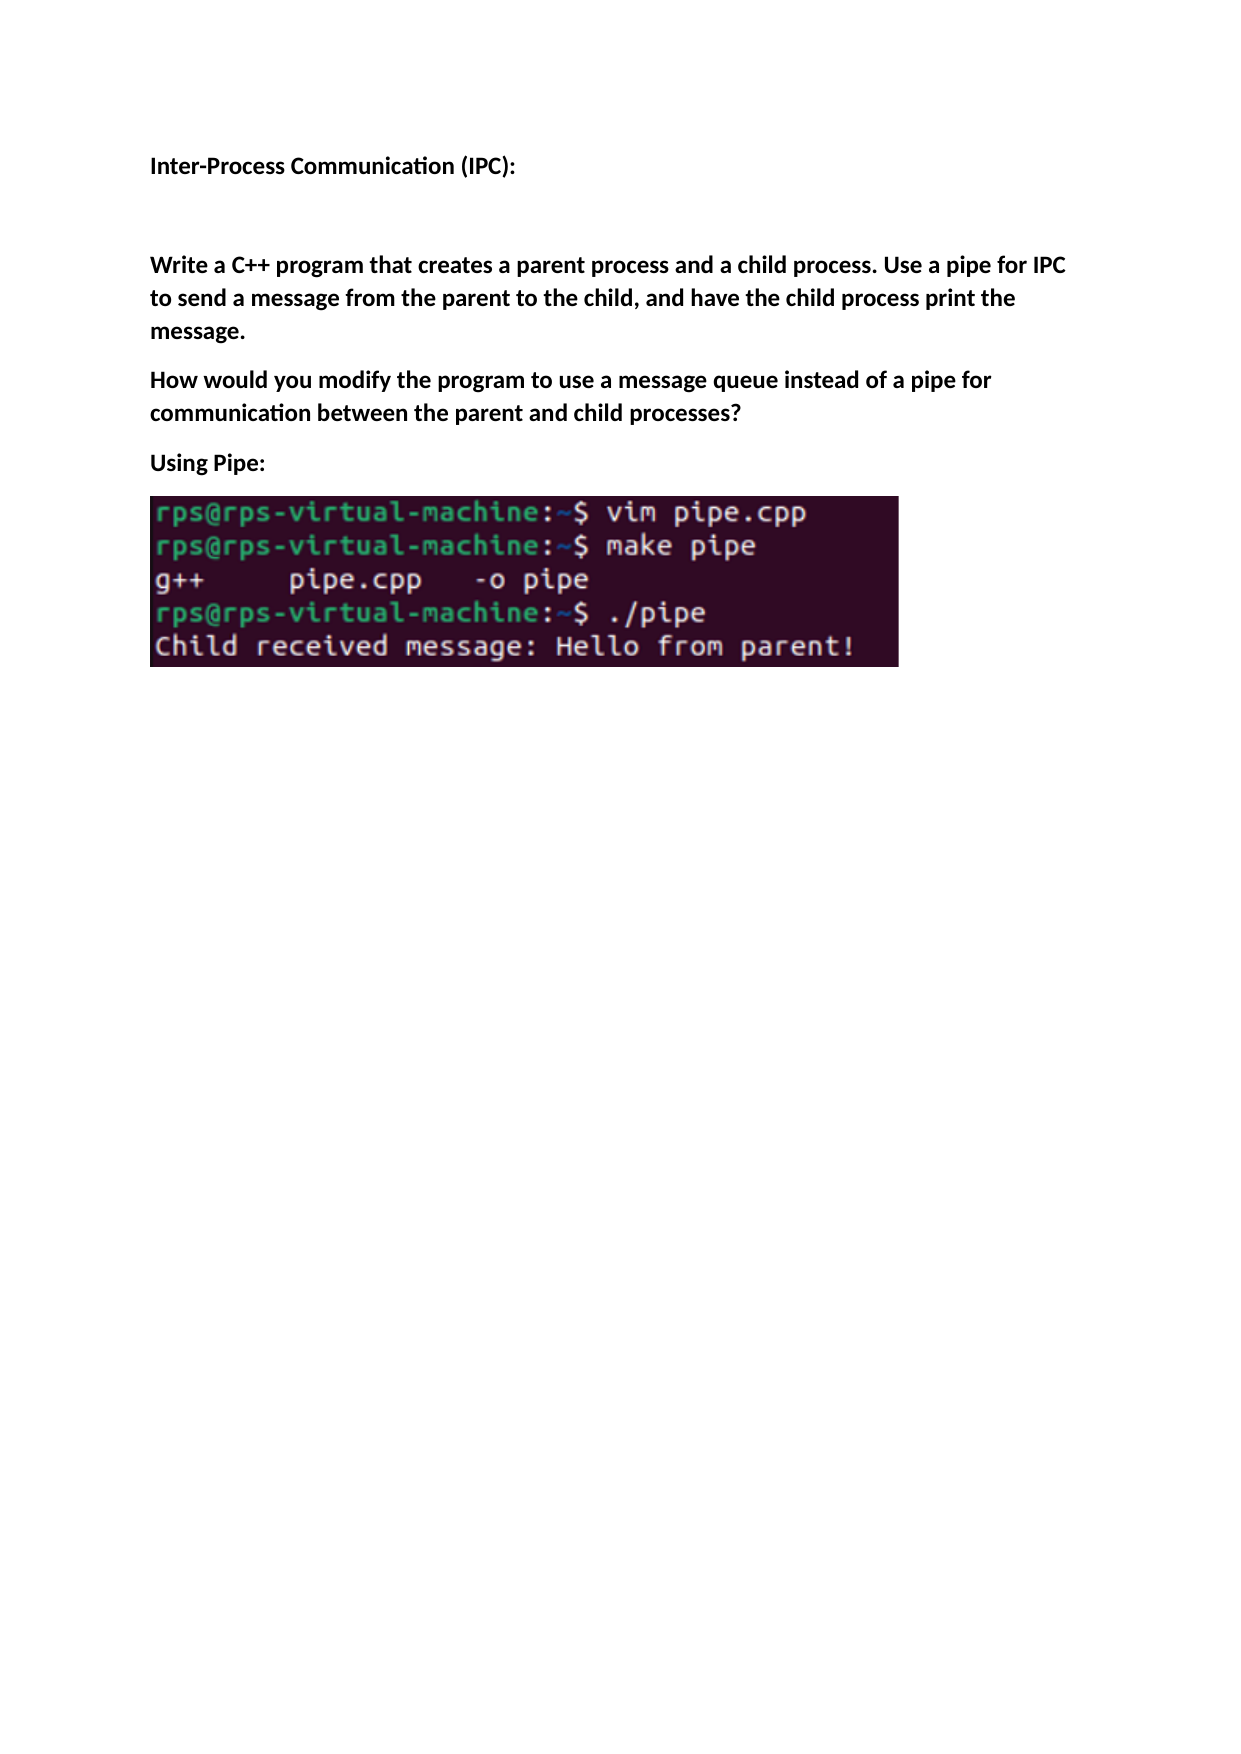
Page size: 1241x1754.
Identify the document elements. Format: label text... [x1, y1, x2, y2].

text Using Pipe: [150, 447, 1090, 478]
text Inter-Process Communication (IPC): [150, 150, 1090, 181]
text How would you modify the program to use a message queue instead of a pipe for communication between the parent and child processes? [150, 364, 1090, 428]
text Write a C++ program that creates a parent process and a child process. Use a pipe for IPC to send a message from the parent to the child, and have the child process print the message. [150, 249, 1090, 346]
picture [150, 496, 899, 667]
